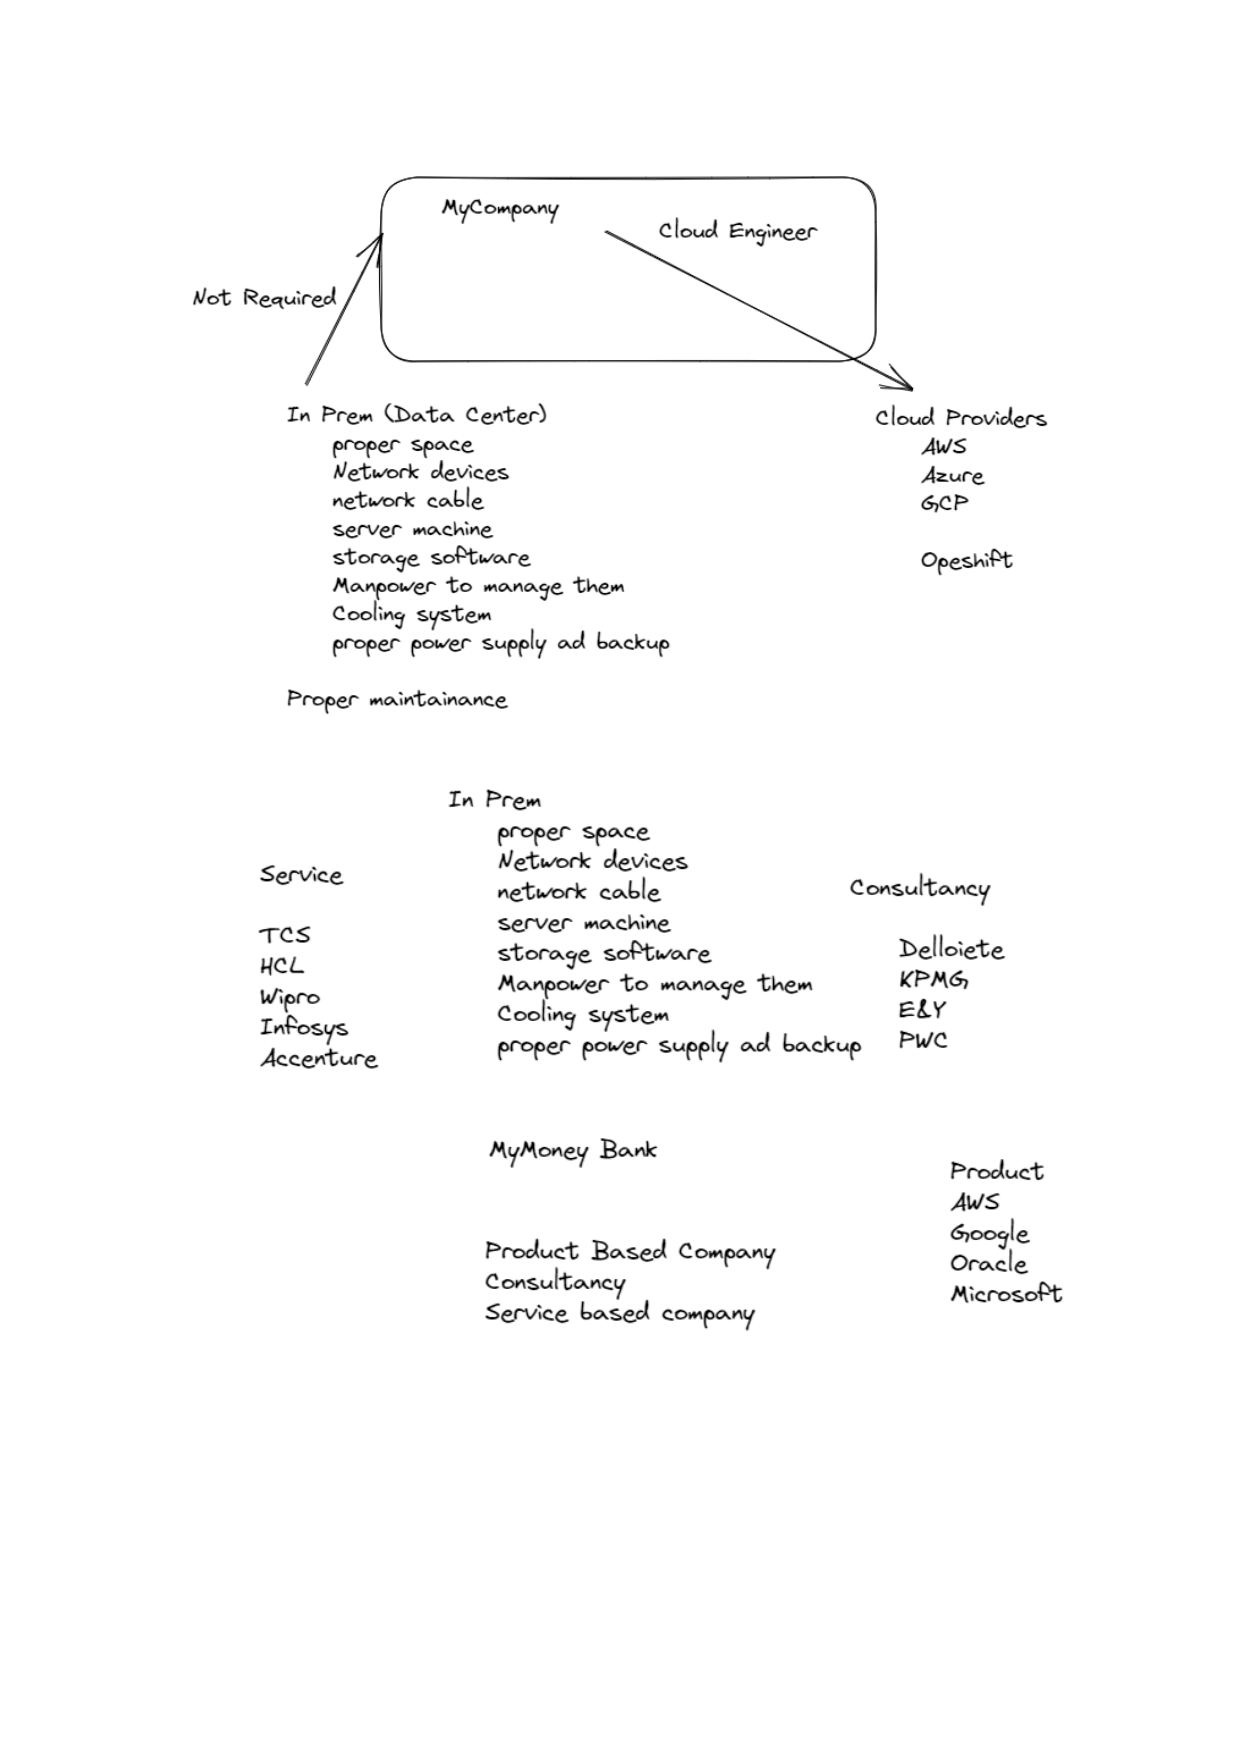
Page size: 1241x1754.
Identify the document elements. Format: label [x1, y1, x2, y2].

picture [150, 150, 1089, 735]
picture [150, 753, 1089, 1382]
